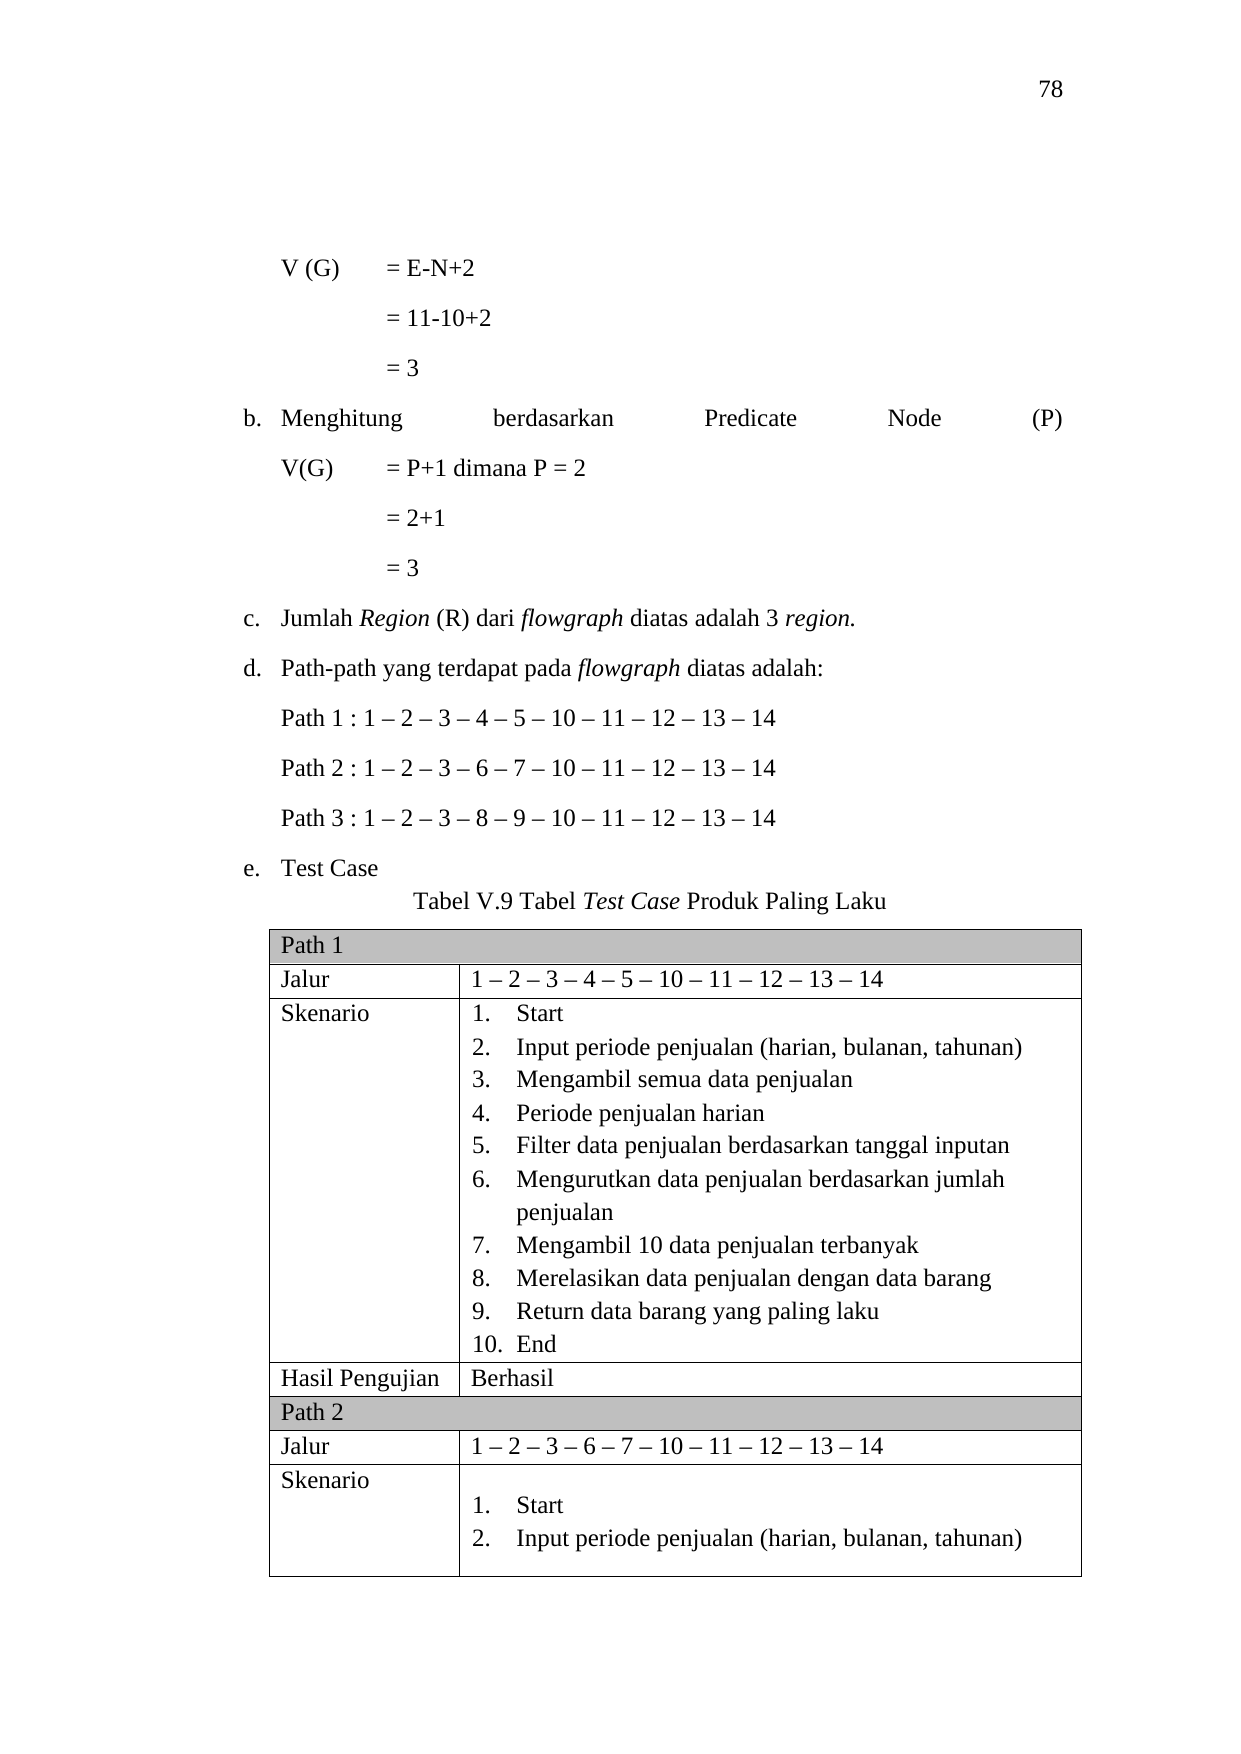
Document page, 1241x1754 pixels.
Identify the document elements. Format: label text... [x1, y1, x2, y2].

table_cell Skenario [270, 999, 459, 1362]
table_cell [460, 1465, 1081, 1576]
list Menghitung berdasarkan Predicate Node (P) V(G) = P+1 dimana P = 2 [243, 386, 1063, 486]
list Path 2 : 1 – 2 – 3 – 6 – 7 – 10 – 11 – 12 – 13 – 14 [281, 736, 1063, 786]
list V (G) = E-N+2 [281, 236, 1063, 286]
list = 2+1 [318, 486, 1063, 536]
list Jumlah Region (R) dari flowgraph diatas adalah 3 region. [243, 586, 1063, 636]
table_cell 1 – 2 – 3 – 4 – 5 – 10 – 11 – 12 – 13 – 14 [460, 965, 1081, 997]
table_cell Jalur [270, 1431, 459, 1464]
table_cell Skenario [270, 1465, 459, 1576]
table_cell Berhasil [460, 1363, 1081, 1396]
list = 3 [386, 536, 1063, 586]
table_cell Hasil Pengujian [270, 1363, 459, 1396]
table_cell 1 – 2 – 3 – 6 – 7 – 10 – 11 – 12 – 13 – 14 [460, 1431, 1081, 1464]
list = 3 [386, 336, 1063, 386]
list Path-path yang terdapat pada flowgraph diatas adalah: [243, 636, 1063, 686]
text Tabel V.9 Tabel Test Case Produk Paling Laku [236, 886, 1063, 915]
table_cell Jalur [270, 965, 459, 997]
list Test Case [243, 836, 1063, 886]
table_cell Start Input periode penjualan (harian, bulanan, tahunan) Mengambil semua data penjualan Periode penjualan harian Filter data penjualan berdasarkan tanggal inputan Mengurutkan data penjualan berdasarkan jumlah penjualan Mengambil 10 data penjualan terbanyak Merelasikan data penjualan dengan data barang Return data barang yang paling laku End [460, 999, 1081, 1362]
table_cell Path 2 [270, 1397, 1081, 1430]
list Path 3 : 1 – 2 – 3 – 8 – 9 – 10 – 11 – 12 – 13 – 14 [281, 786, 1063, 836]
list Path 1 : 1 – 2 – 3 – 4 – 5 – 10 – 11 – 12 – 13 – 14 [281, 686, 1063, 736]
list = 11-10+2 [386, 286, 1063, 336]
table_header Path 1 [270, 930, 1081, 963]
